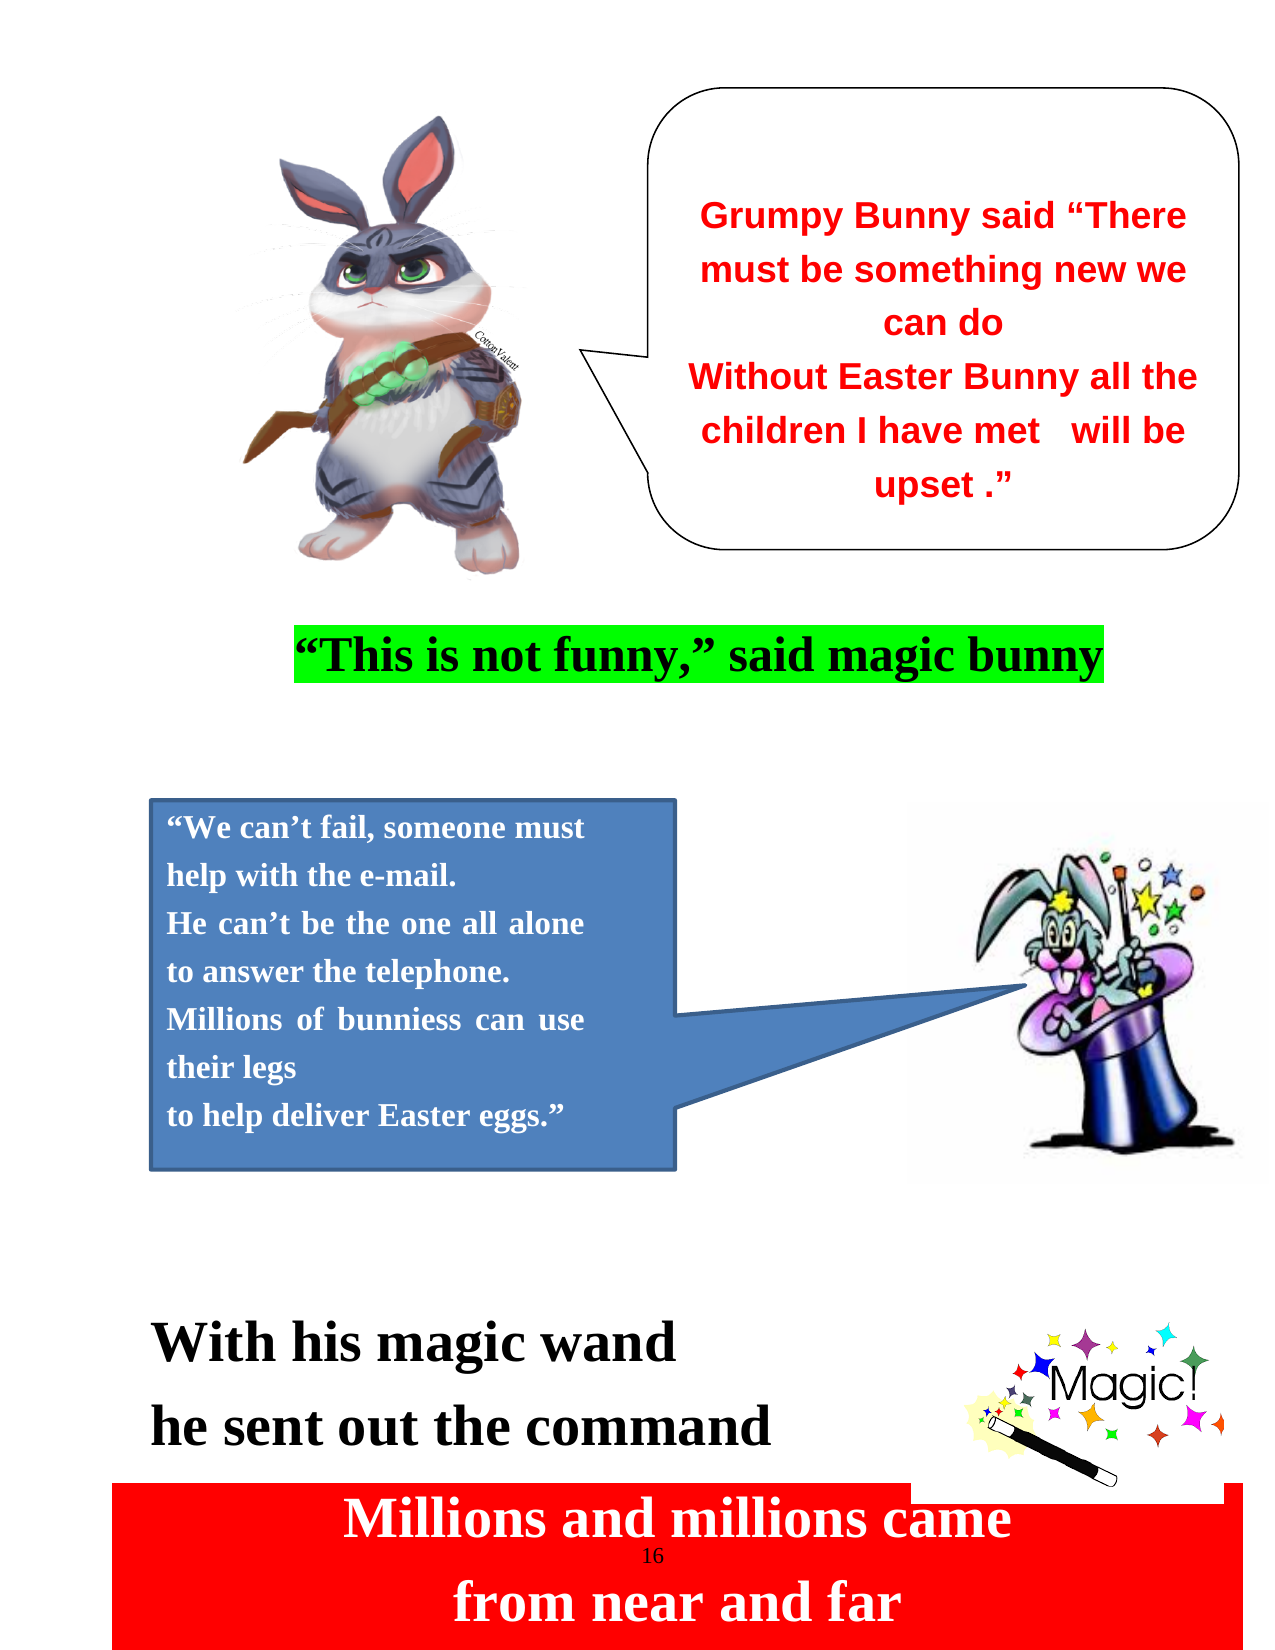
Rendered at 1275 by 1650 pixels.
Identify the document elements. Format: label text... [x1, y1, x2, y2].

text With his magic wand [112, 1307, 1155, 1374]
text he sent out the command [112, 1391, 911, 1458]
picture [907, 802, 1269, 1184]
picture [208, 98, 562, 592]
picture [963, 1322, 1224, 1487]
text E [112, 1114, 855, 1176]
